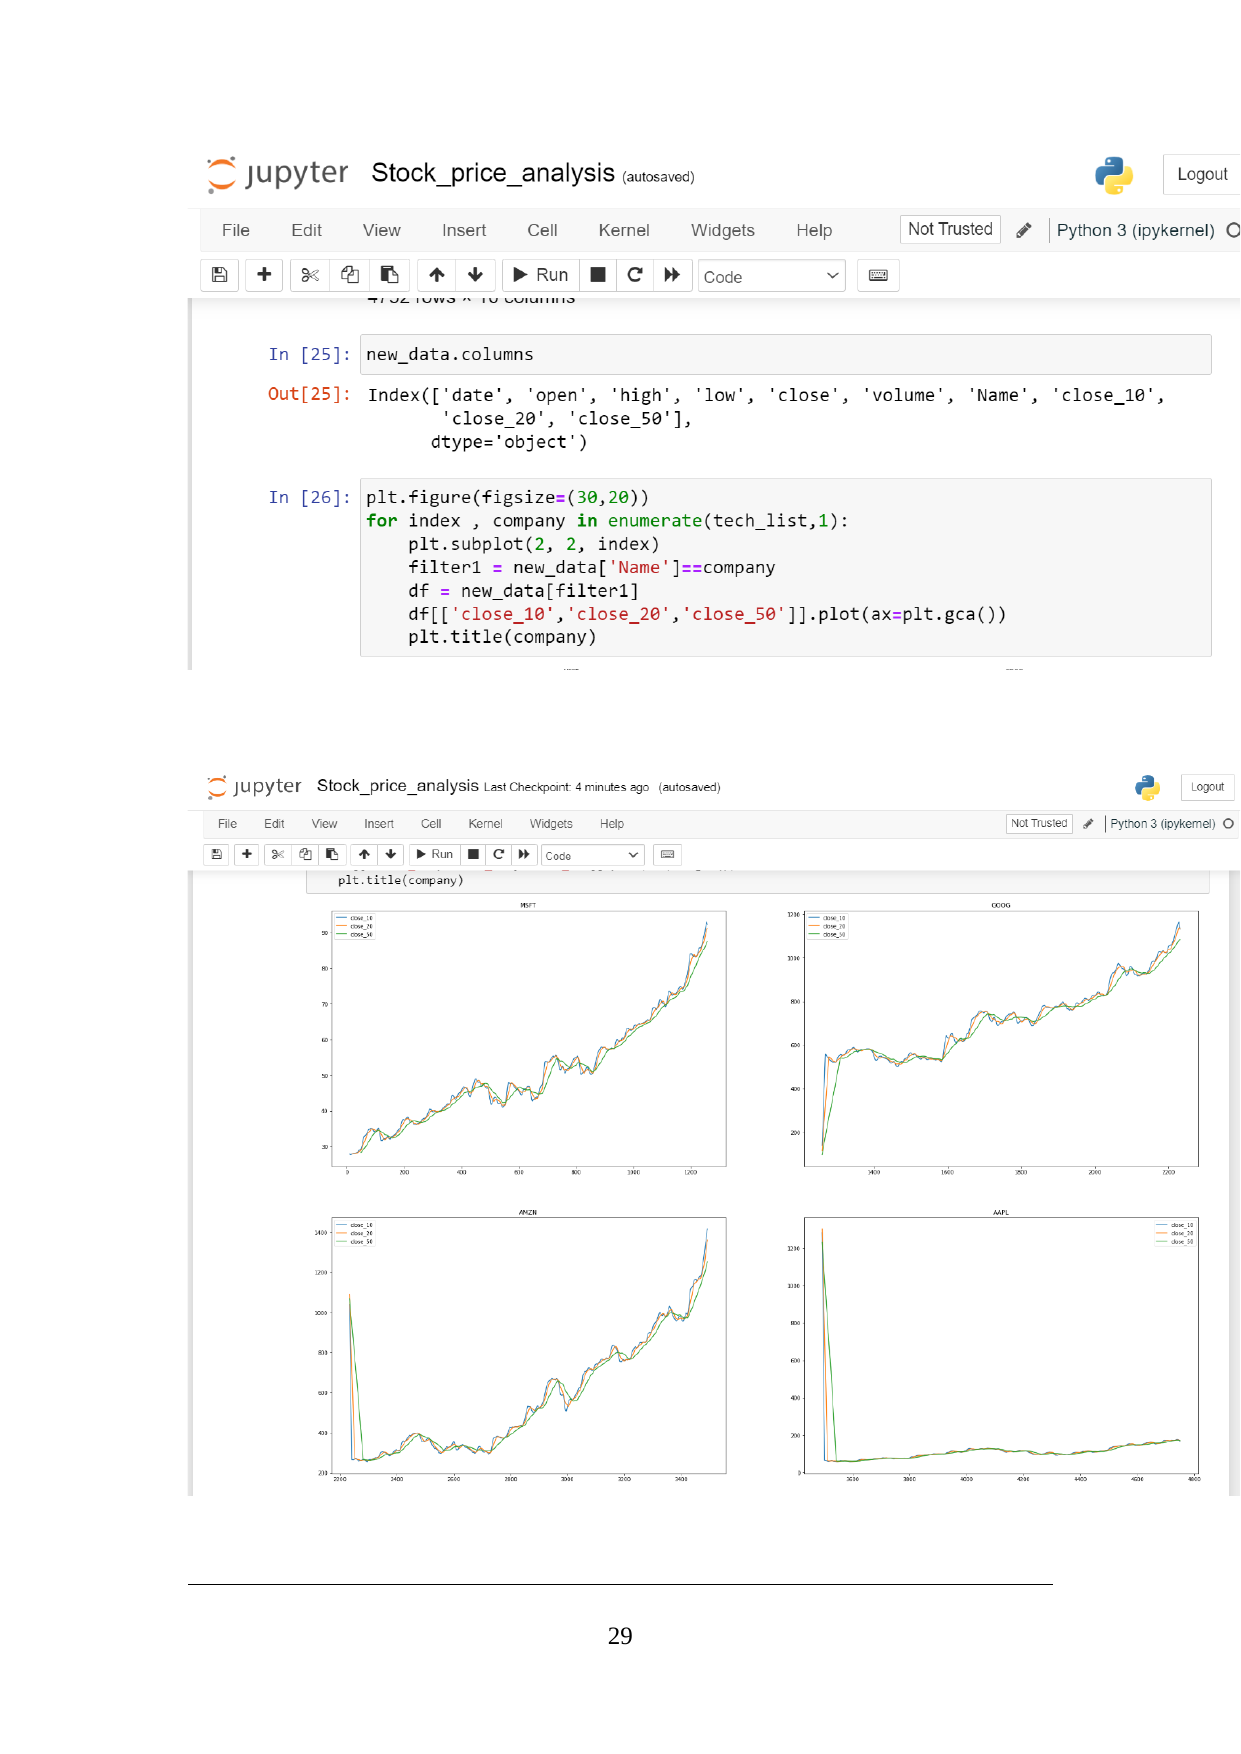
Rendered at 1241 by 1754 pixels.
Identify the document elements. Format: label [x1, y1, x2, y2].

picture [187, 150, 1241, 670]
picture [187, 770, 1241, 1496]
